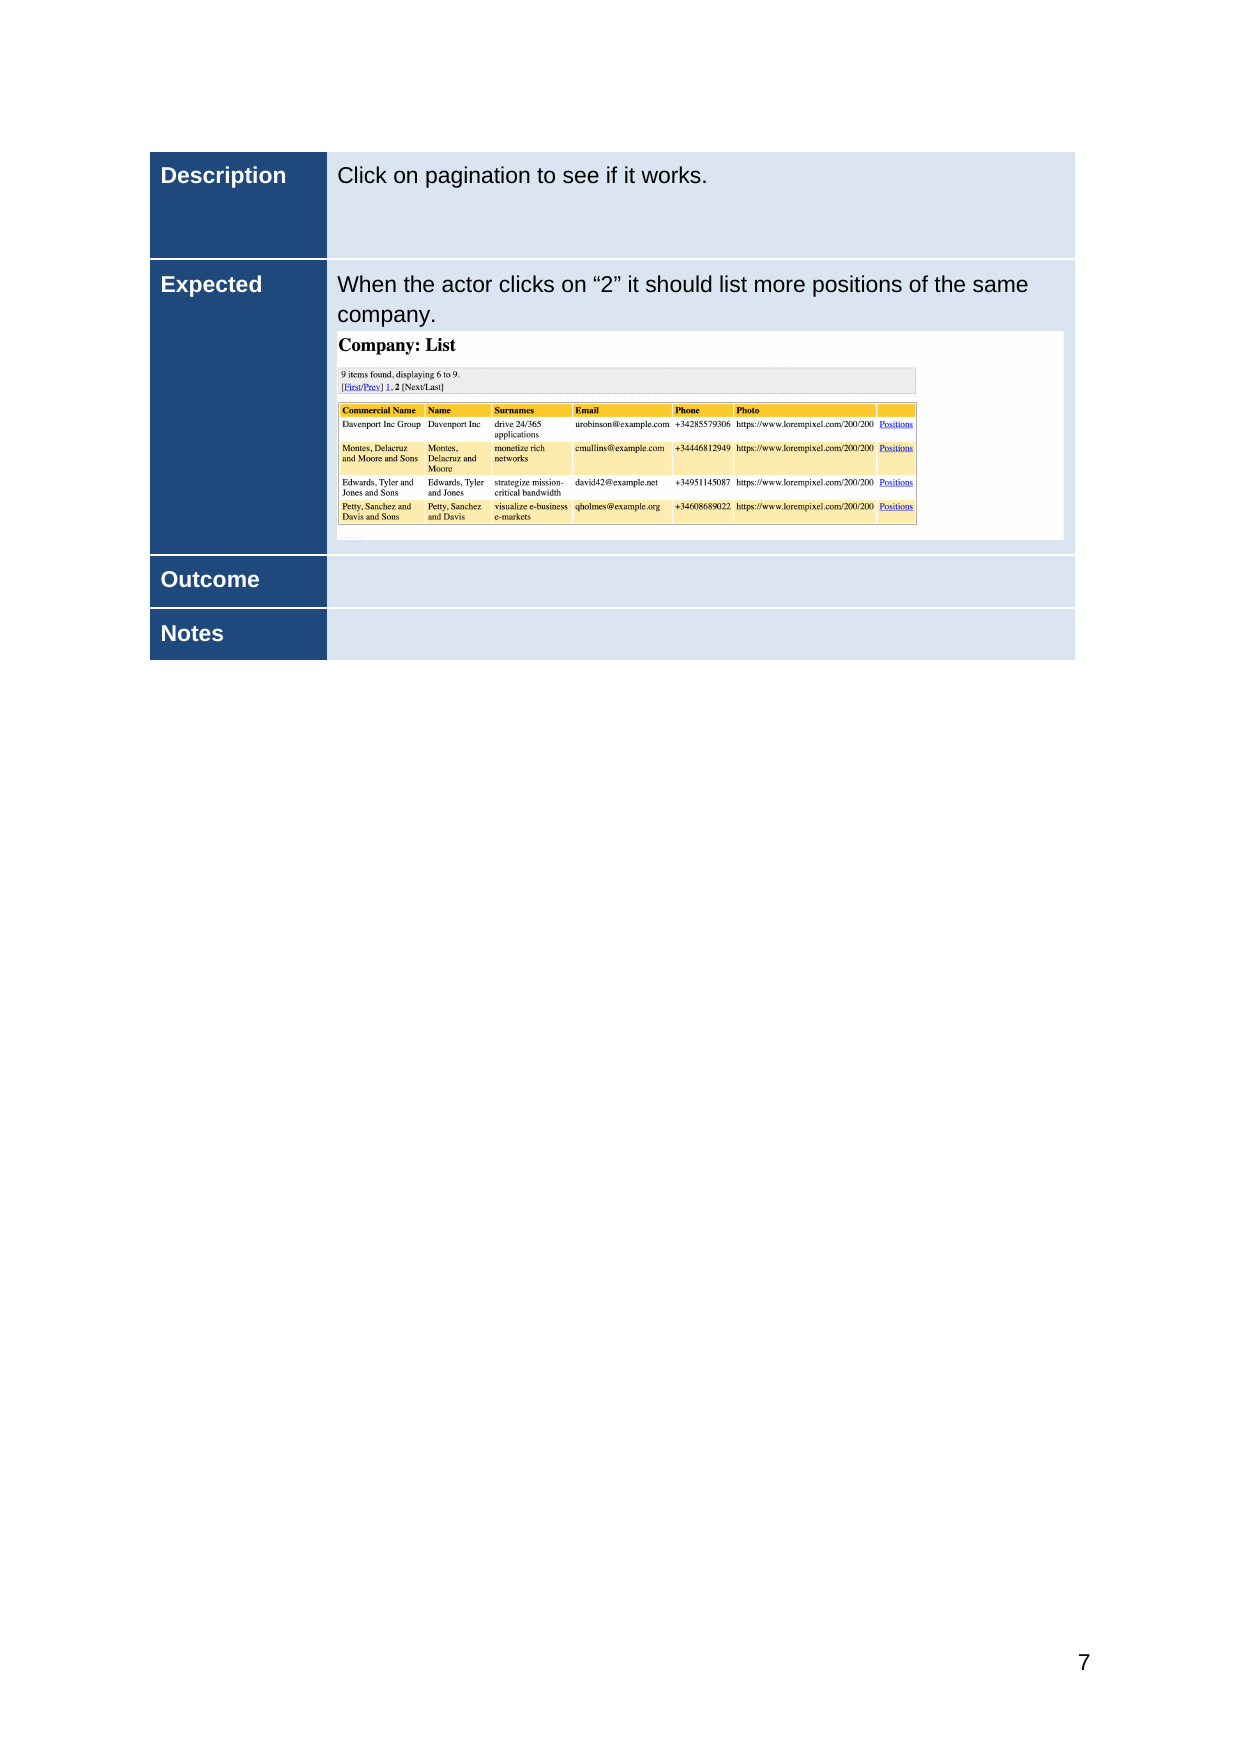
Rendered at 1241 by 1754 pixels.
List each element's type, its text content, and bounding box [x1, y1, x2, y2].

table_cell [327, 609, 1075, 660]
table_cell Description [150, 152, 327, 258]
picture [337, 331, 1064, 540]
table_cell Notes [150, 609, 327, 660]
table_cell Expected [150, 260, 327, 554]
table_cell Click on pagination to see if it works. [327, 152, 1075, 258]
table_cell [327, 556, 1075, 607]
table_cell When the actor clicks on “2” it should list more positions of the same company. [327, 260, 1075, 554]
table_cell Outcome [150, 556, 327, 607]
